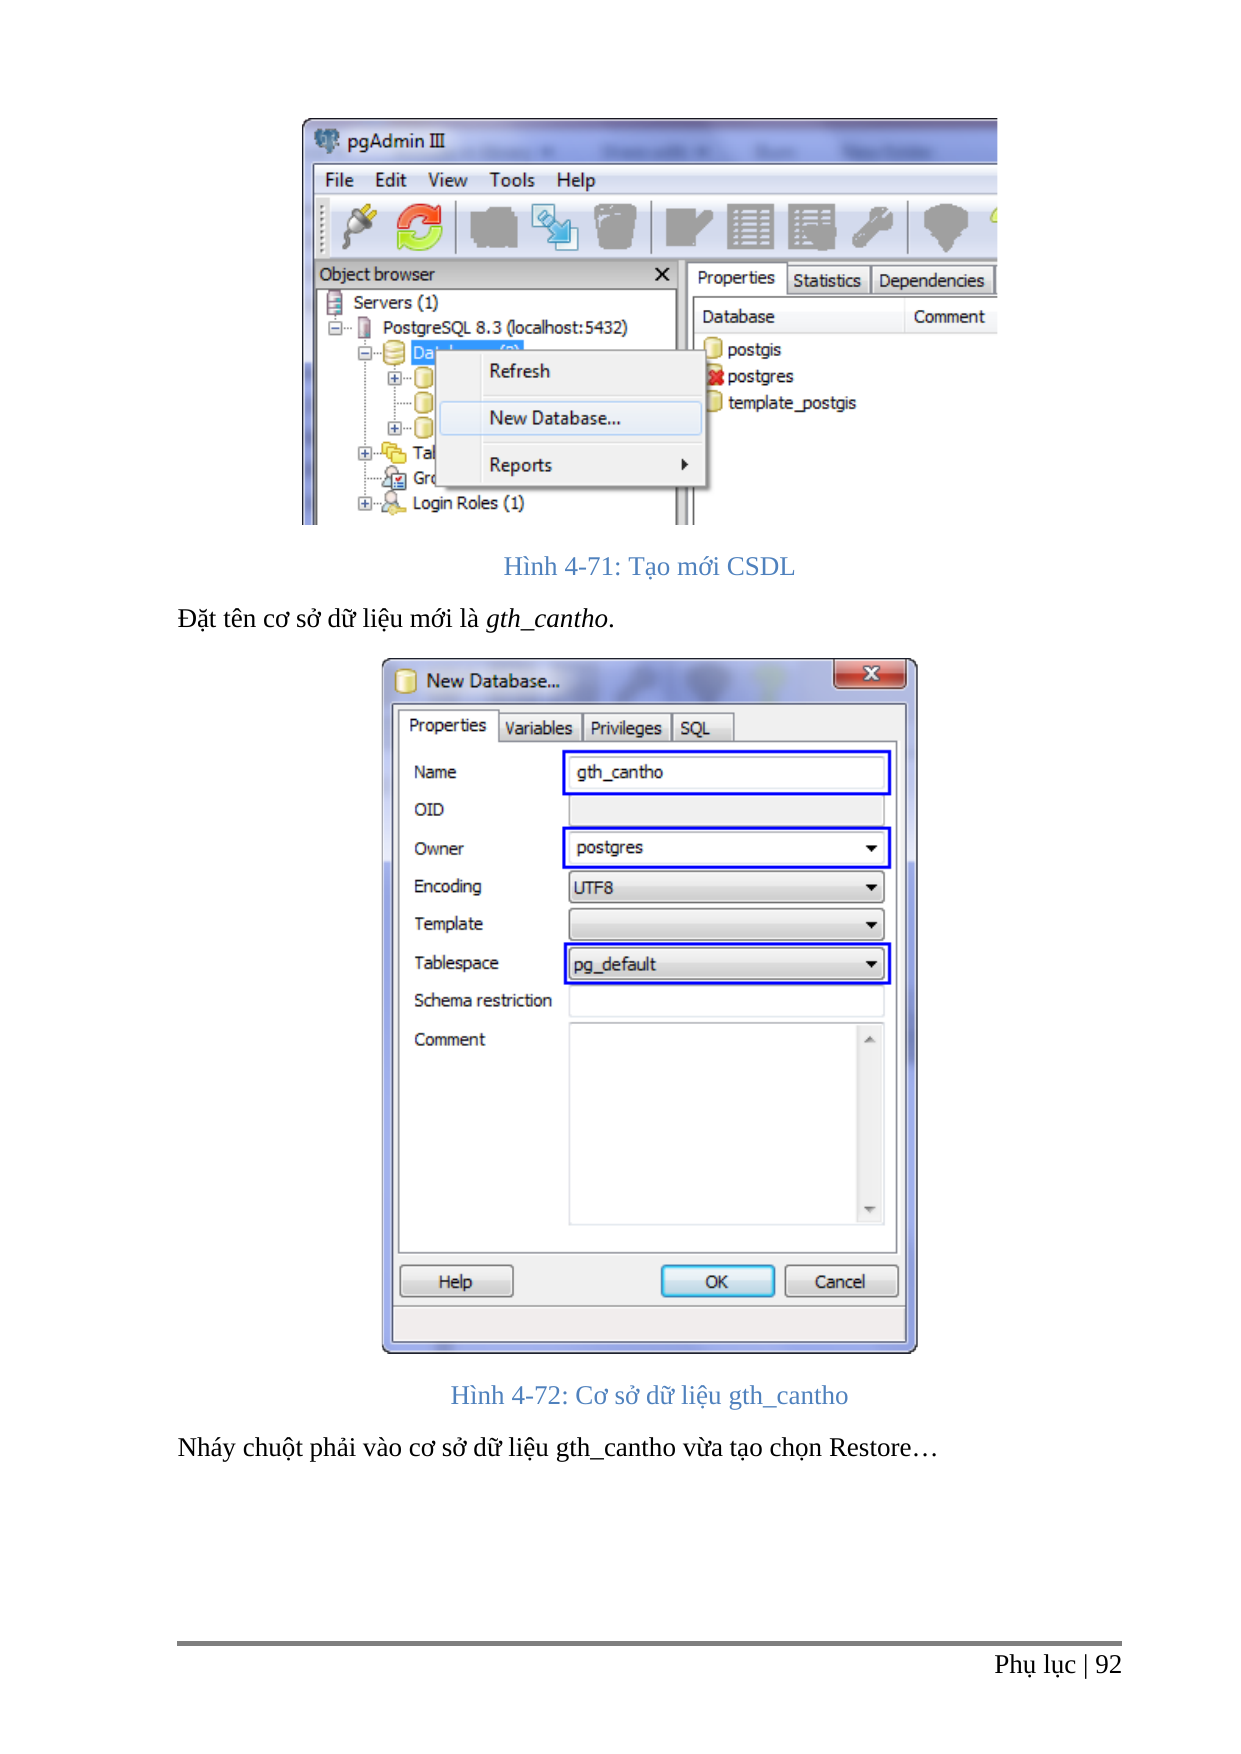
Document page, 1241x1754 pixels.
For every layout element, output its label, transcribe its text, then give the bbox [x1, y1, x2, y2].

picture [302, 118, 998, 525]
picture [381, 658, 918, 1354]
text Đặt tên cơ sở dữ liệu mới là gth_cantho. [177, 602, 1122, 633]
text Nháy chuột phải vào cơ sở dữ liệu gth_cantho vừa tạo chọn Restore… [177, 1431, 1122, 1462]
